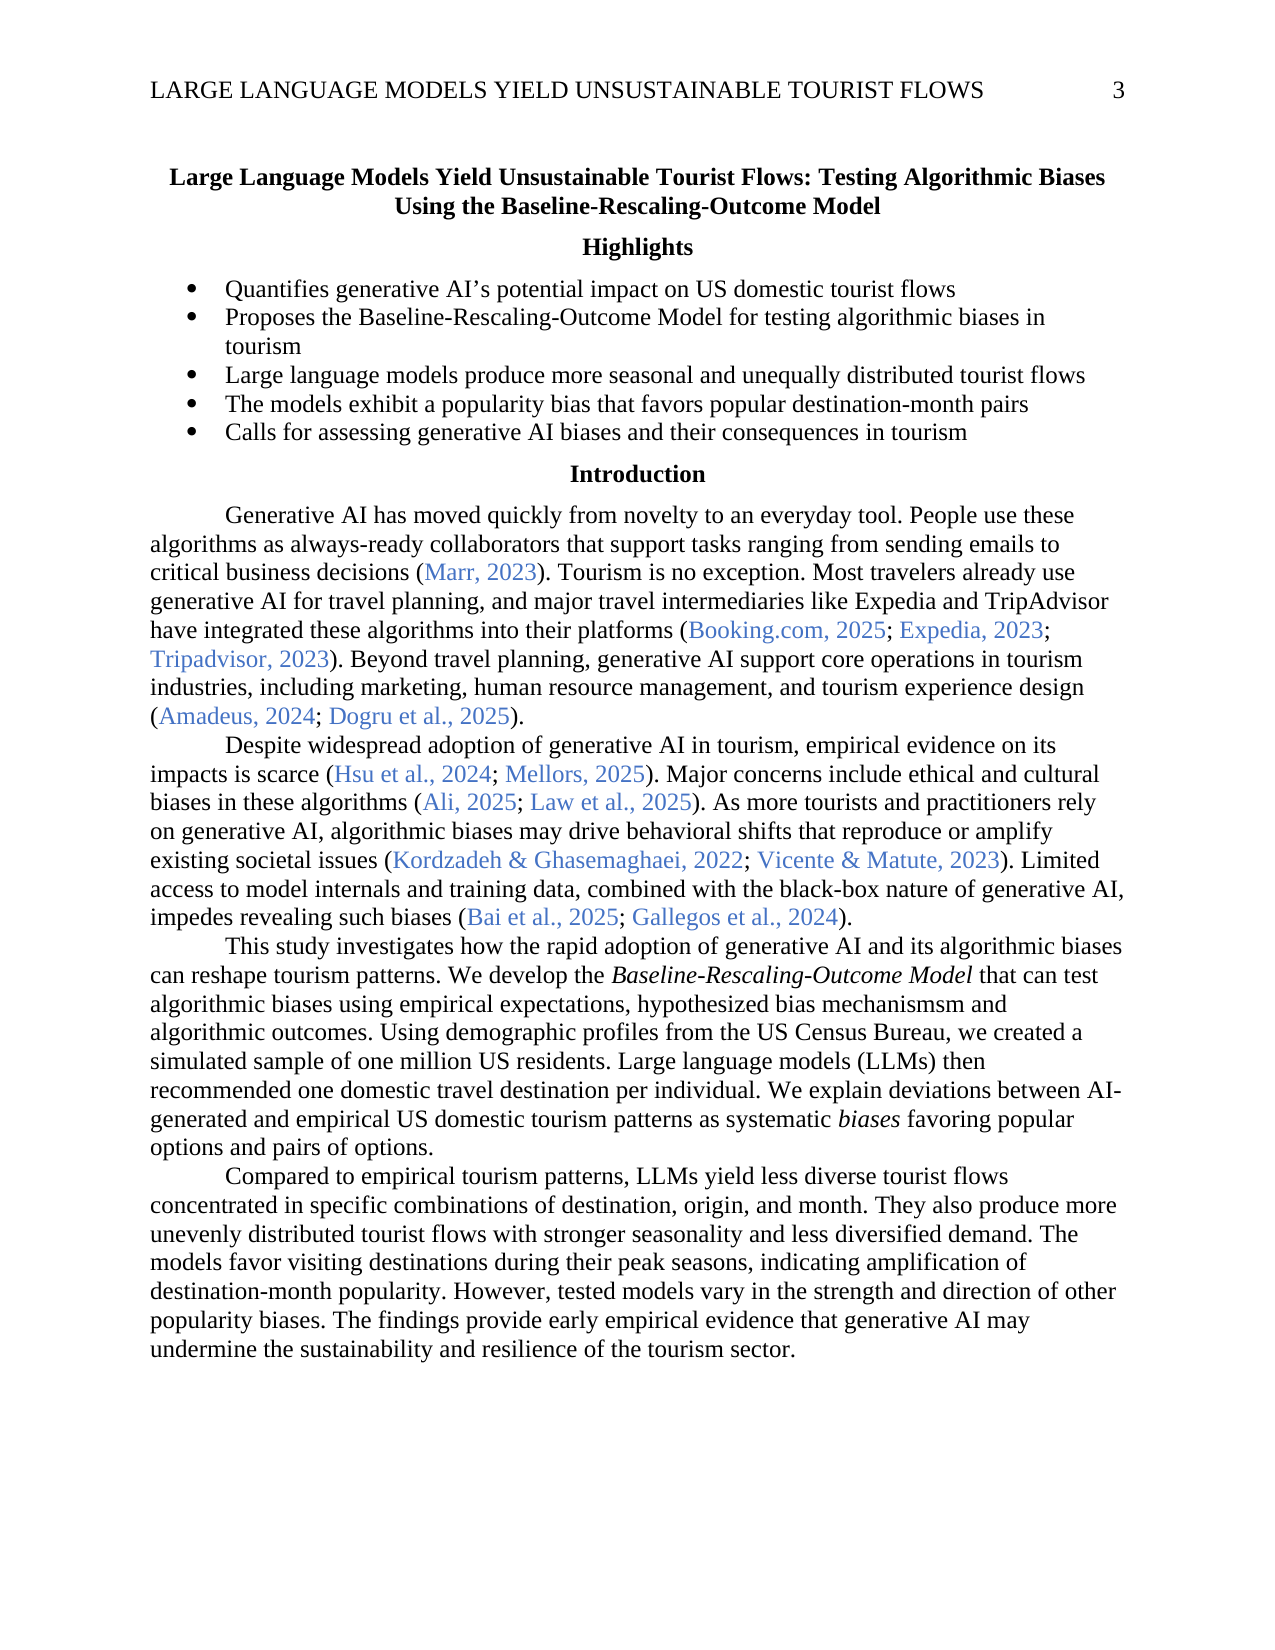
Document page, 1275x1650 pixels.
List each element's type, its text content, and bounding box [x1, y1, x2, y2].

list Quantifies generative AI’s potential impact on US domestic tourist flows [187, 274, 1125, 302]
text This study investigates how the rapid adoption of generative AI and its algorithmic biases can reshape tourism patterns. We develop the Baseline-Rescaling-Outcome Model that can test algorithmic biases using empirical expectations, hypothesized bias mechanismsm and algorithmic outcomes. Using demographic profiles from the US Census Bureau, we created a simulated sample of one million US residents. Large language models (LLMs) then recommended one domestic travel destination per individual. We explain deviations between AI-generated and empirical US domestic tourism patterns as systematic biases favoring popular options and pairs of options. [150, 931, 1125, 1161]
text Compared to empirical tourism patterns, LLMs yield less diverse tourist flows concentrated in specific combinations of destination, origin, and month. They also produce more unevenly distributed tourist flows with stronger seasonality and less diversified demand. The models favor visiting destinations during their peak seasons, indicating amplification of destination-month popularity. However, tested models vary in the strength and direction of other popularity biases. The findings provide early empirical evidence that generative AI may undermine the sustainability and resilience of the tourism sector. [150, 1161, 1125, 1362]
text Despite widespread adoption of generative AI in tourism, empirical evidence on its impacts is scarce (Hsu et al., 2024; Mellors, 2025). Major concerns include ethical and cultural biases in these algorithms (Ali, 2025; Law et al., 2025). As more tourists and practitioners rely on generative AI, algorithmic biases may drive behavioral shifts that reproduce or amplify existing societal issues (Kordzadeh & Ghasemaghaei, 2022; Vicente & Matute, 2023). Limited access to model internals and training data, combined with the black-box nature of generative AI, impedes revealing such biases (Bai et al., 2025; Gallegos et al., 2024). [150, 730, 1125, 931]
list Large language models produce more seasonal and unequally distributed tourist flows [187, 360, 1125, 389]
subtitle Large Language Models Yield Unsustainable Tourist Flows: Testing Algorithmic Biases Using the Baseline-Rescaling-Outcome Model [150, 162, 1125, 220]
subtitle Highlights [150, 232, 1125, 261]
subtitle Introduction [150, 459, 1125, 487]
list The models exhibit a popularity bias that favors popular destination-month pairs [187, 389, 1125, 417]
list Calls for assessing generative AI biases and their consequences in tourism [187, 417, 1125, 446]
list Proposes the Baseline-Rescaling-Outcome Model for testing algorithmic biases in tourism [187, 302, 1125, 360]
text Generative AI has moved quickly from novelty to an everyday tool. People use these algorithms as always-ready collaborators that support tasks ranging from sending emails to critical business decisions (Marr, 2023). Tourism is no exception. Most travelers already use generative AI for travel planning, and major travel intermediaries like Expedia and TripAdvisor have integrated these algorithms into their platforms (Booking.com, 2025; Expedia, 2023; Tripadvisor, 2023). Beyond travel planning, generative AI support core operations in tourism industries, including marketing, human resource management, and tourism experience design (Amadeus, 2024; Dogru et al., 2025). [150, 500, 1125, 730]
